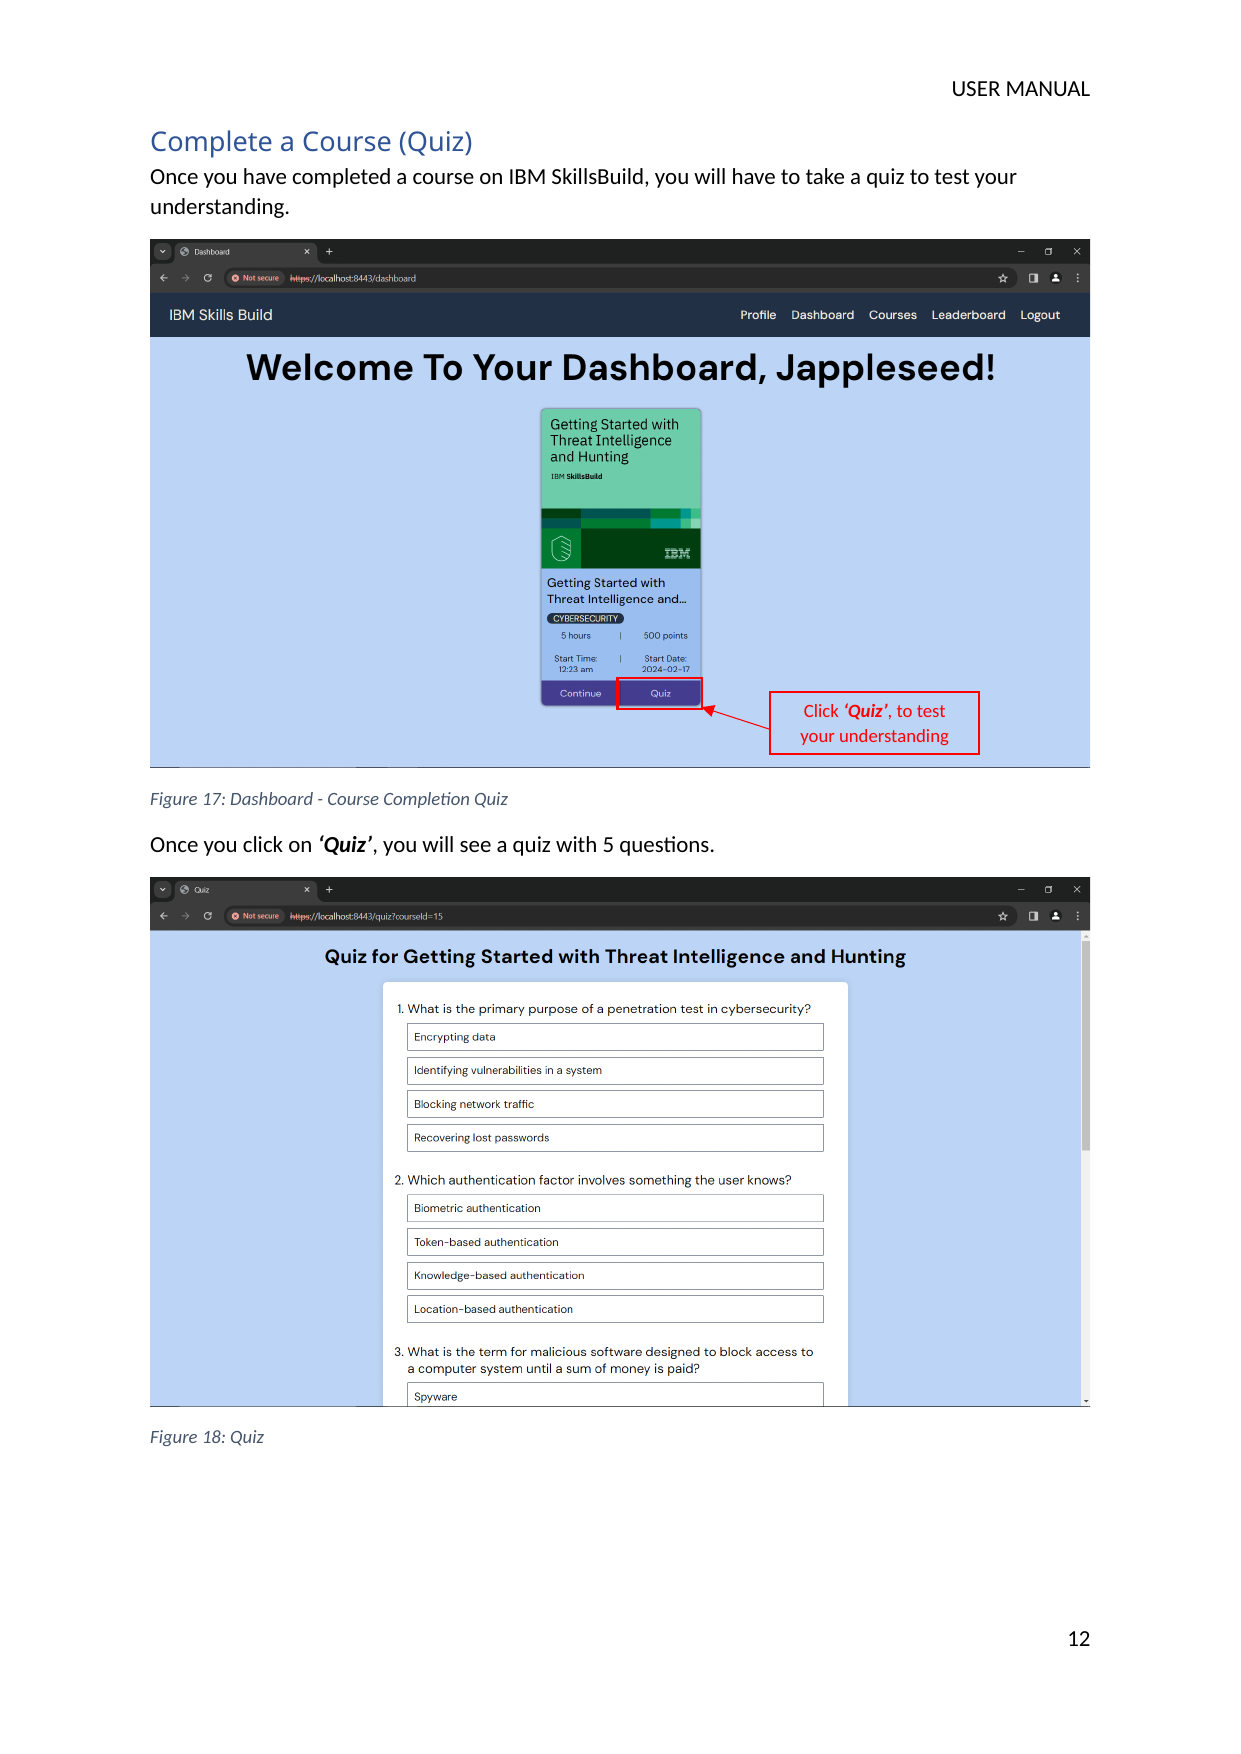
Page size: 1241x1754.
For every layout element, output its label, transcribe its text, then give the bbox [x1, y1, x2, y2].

text Once you have completed a course on IBM SkillsBuild, you will have to take a quiz to test your understanding. [150, 162, 1090, 220]
picture [150, 877, 1091, 1407]
subtitle Complete a Course (Quiz) [150, 122, 1090, 159]
text Once you click on ‘Quiz’, you will see a quiz with 5 questions. [150, 831, 1090, 859]
picture [150, 239, 1091, 768]
text Figure 17: Dashboard - Course Completion Quiz [150, 787, 1090, 810]
text Figure 18: Quiz [150, 1425, 1090, 1448]
